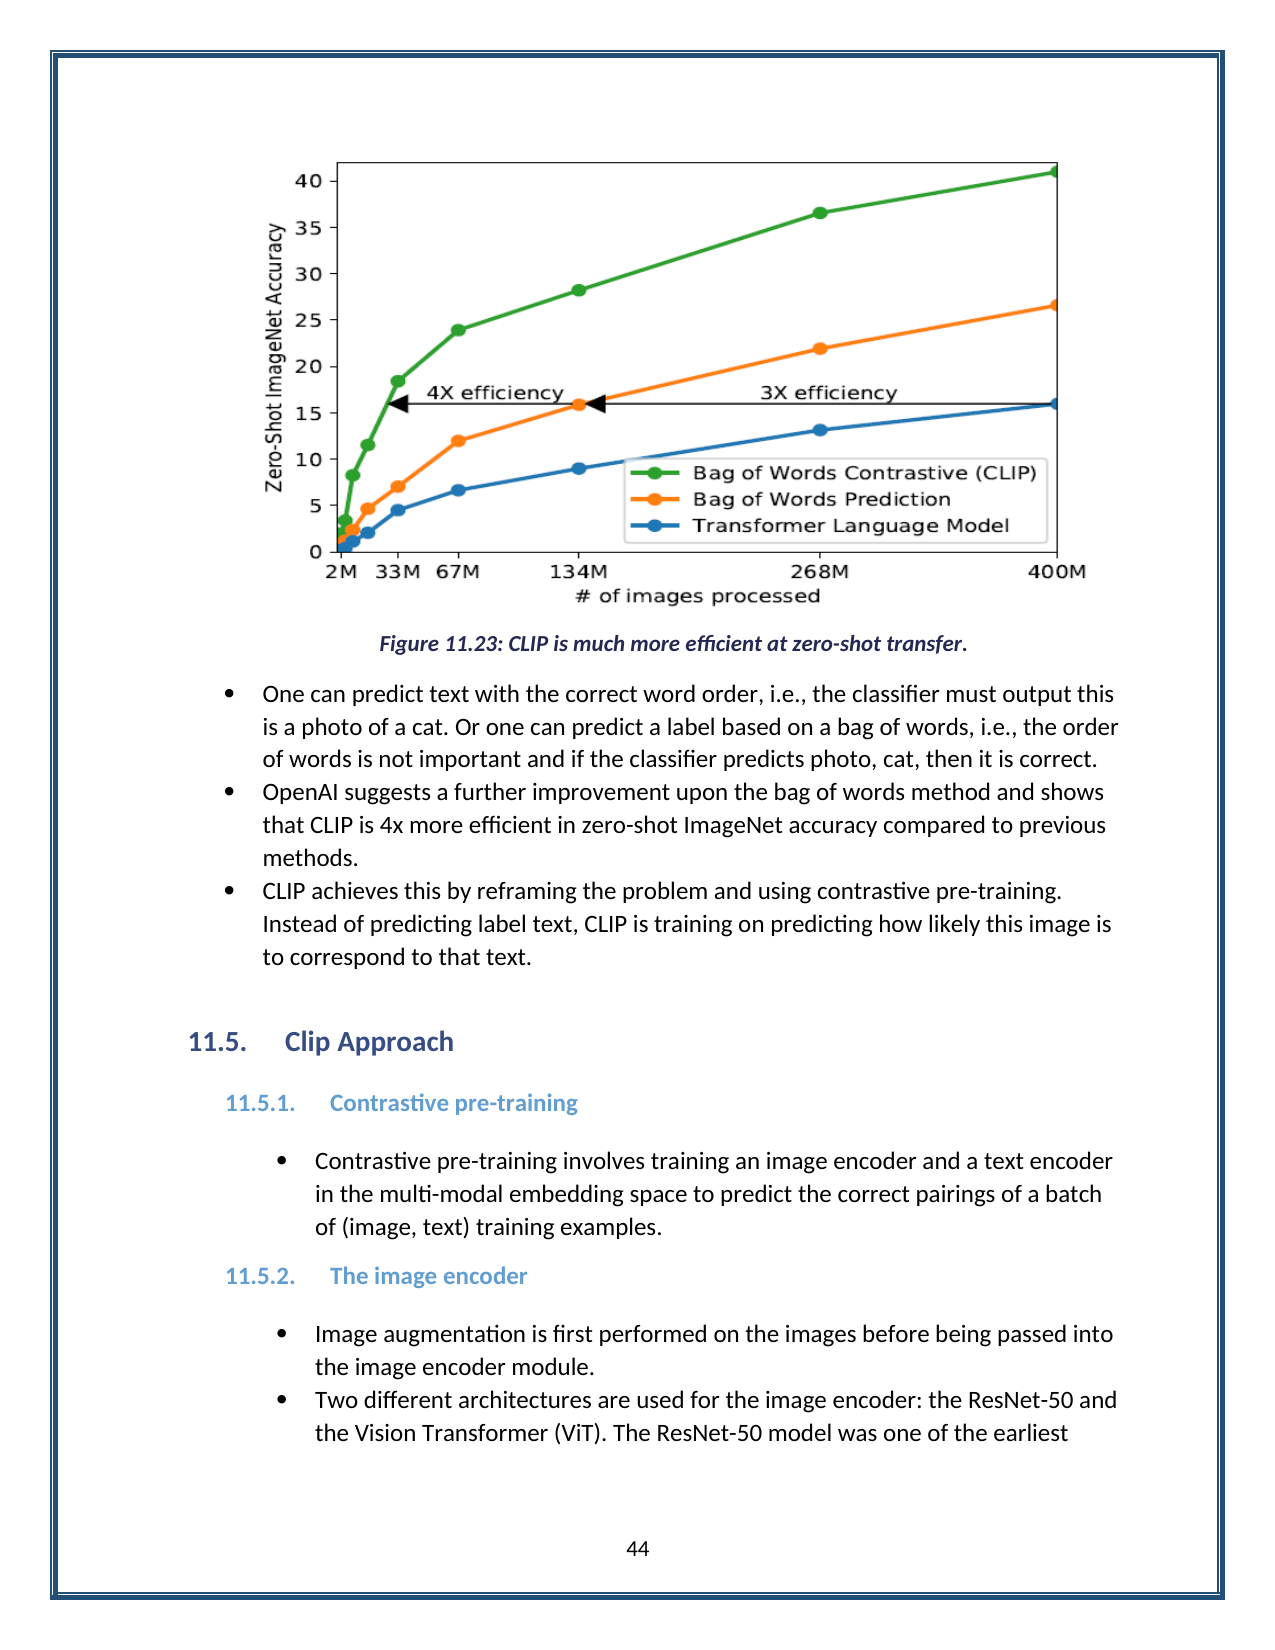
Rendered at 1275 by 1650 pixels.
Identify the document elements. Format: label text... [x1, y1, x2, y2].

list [277, 1384, 1125, 1447]
list CLIP achieves this by reframing the problem and using contrastive pre-training. Instead of predicting label text, CLIP is training on predicting how likely this image is to correspond to that text. [225, 875, 1125, 972]
list One can predict text with the correct word order, i.e., the classifier must output this is a photo of a cat. Or one can predict a label based on a bag of words, i.e., the order of words is not important and if the classifier predicts photo, cat, then it is correct. [225, 678, 1125, 774]
list Contrastive pre-training involves training an image encoder and a text encoder in the multi-modal embedding space to predict the correct pairings of a batch of (image, text) training examples. [277, 1145, 1125, 1241]
list OpenAI suggests a further improvement upon the bag of words method and shows that CLIP is 4x more efficient in zero-shot ImageNet accuracy compared to previous methods. [225, 776, 1125, 873]
subtitle Clip Approach [187, 1023, 1125, 1059]
picture [259, 150, 1091, 610]
list Image augmentation is first performed on the images before being passed into the image encoder module. [277, 1318, 1125, 1382]
subtitle Contrastive pre-training [225, 1087, 1125, 1117]
subtitle The image encoder [225, 1260, 1125, 1291]
